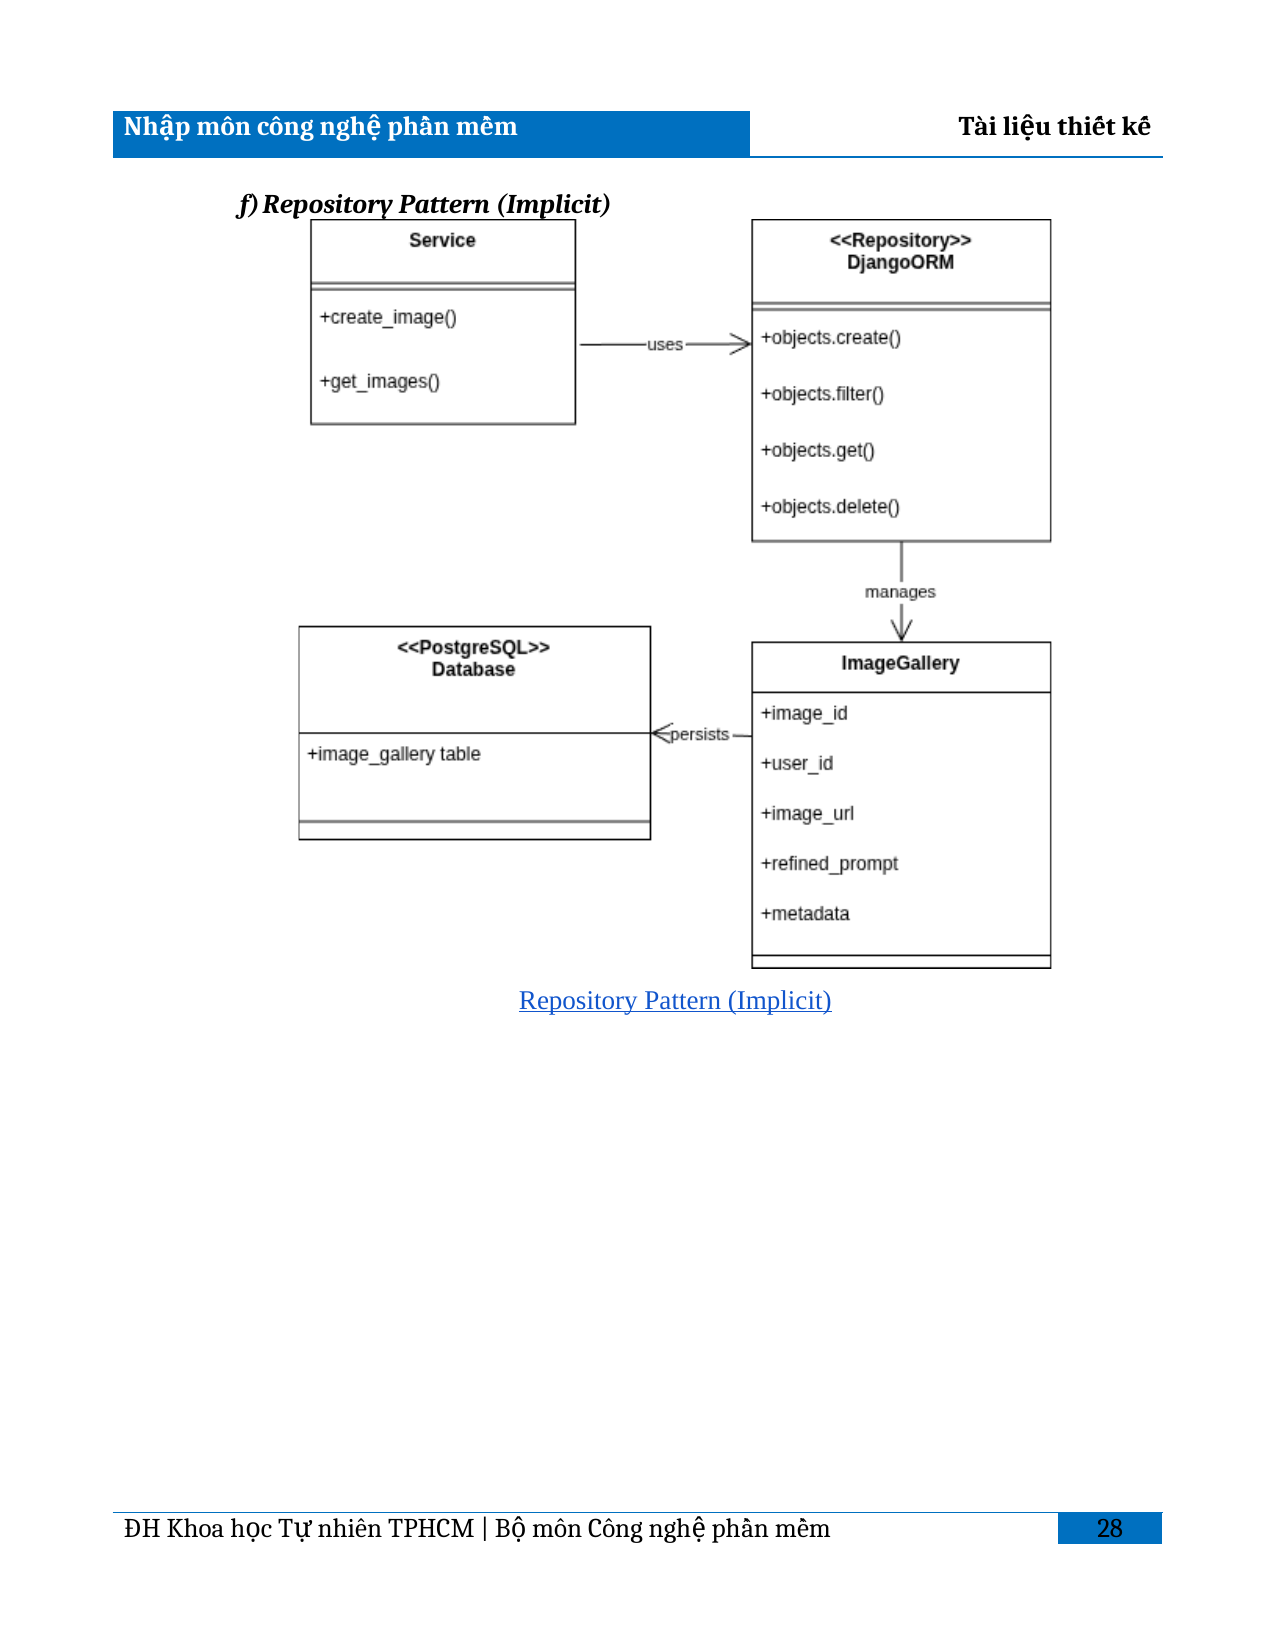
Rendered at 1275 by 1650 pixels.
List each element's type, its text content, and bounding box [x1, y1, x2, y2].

text Repository Pattern (Implicit) [187, 984, 1162, 1015]
picture [298, 219, 1052, 969]
subtitle Repository Pattern (Implicit) [202, 189, 1162, 220]
